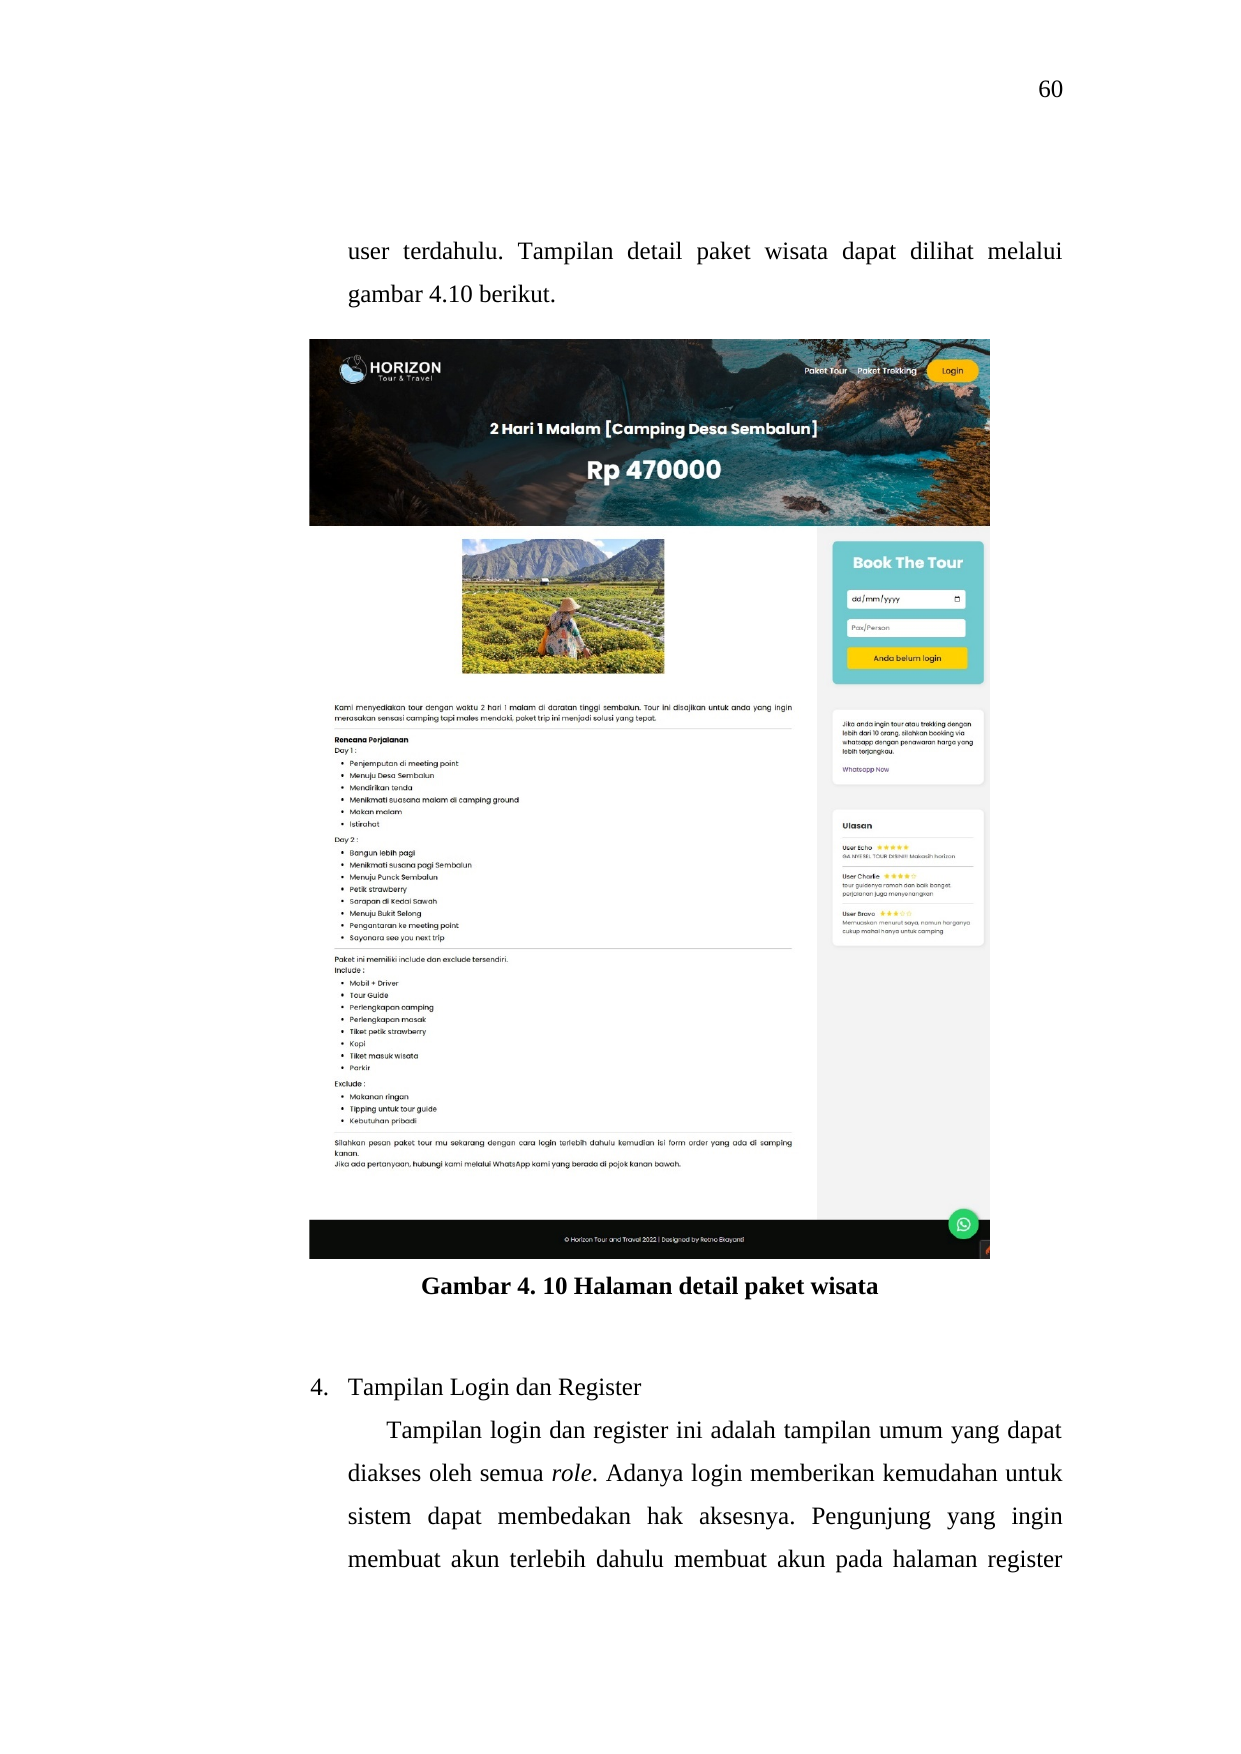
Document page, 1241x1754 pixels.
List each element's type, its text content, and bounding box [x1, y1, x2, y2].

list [348, 1415, 1063, 1573]
list Tampilan Login dan Register [310, 1372, 1063, 1401]
picture [309, 339, 990, 1259]
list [348, 236, 1063, 308]
